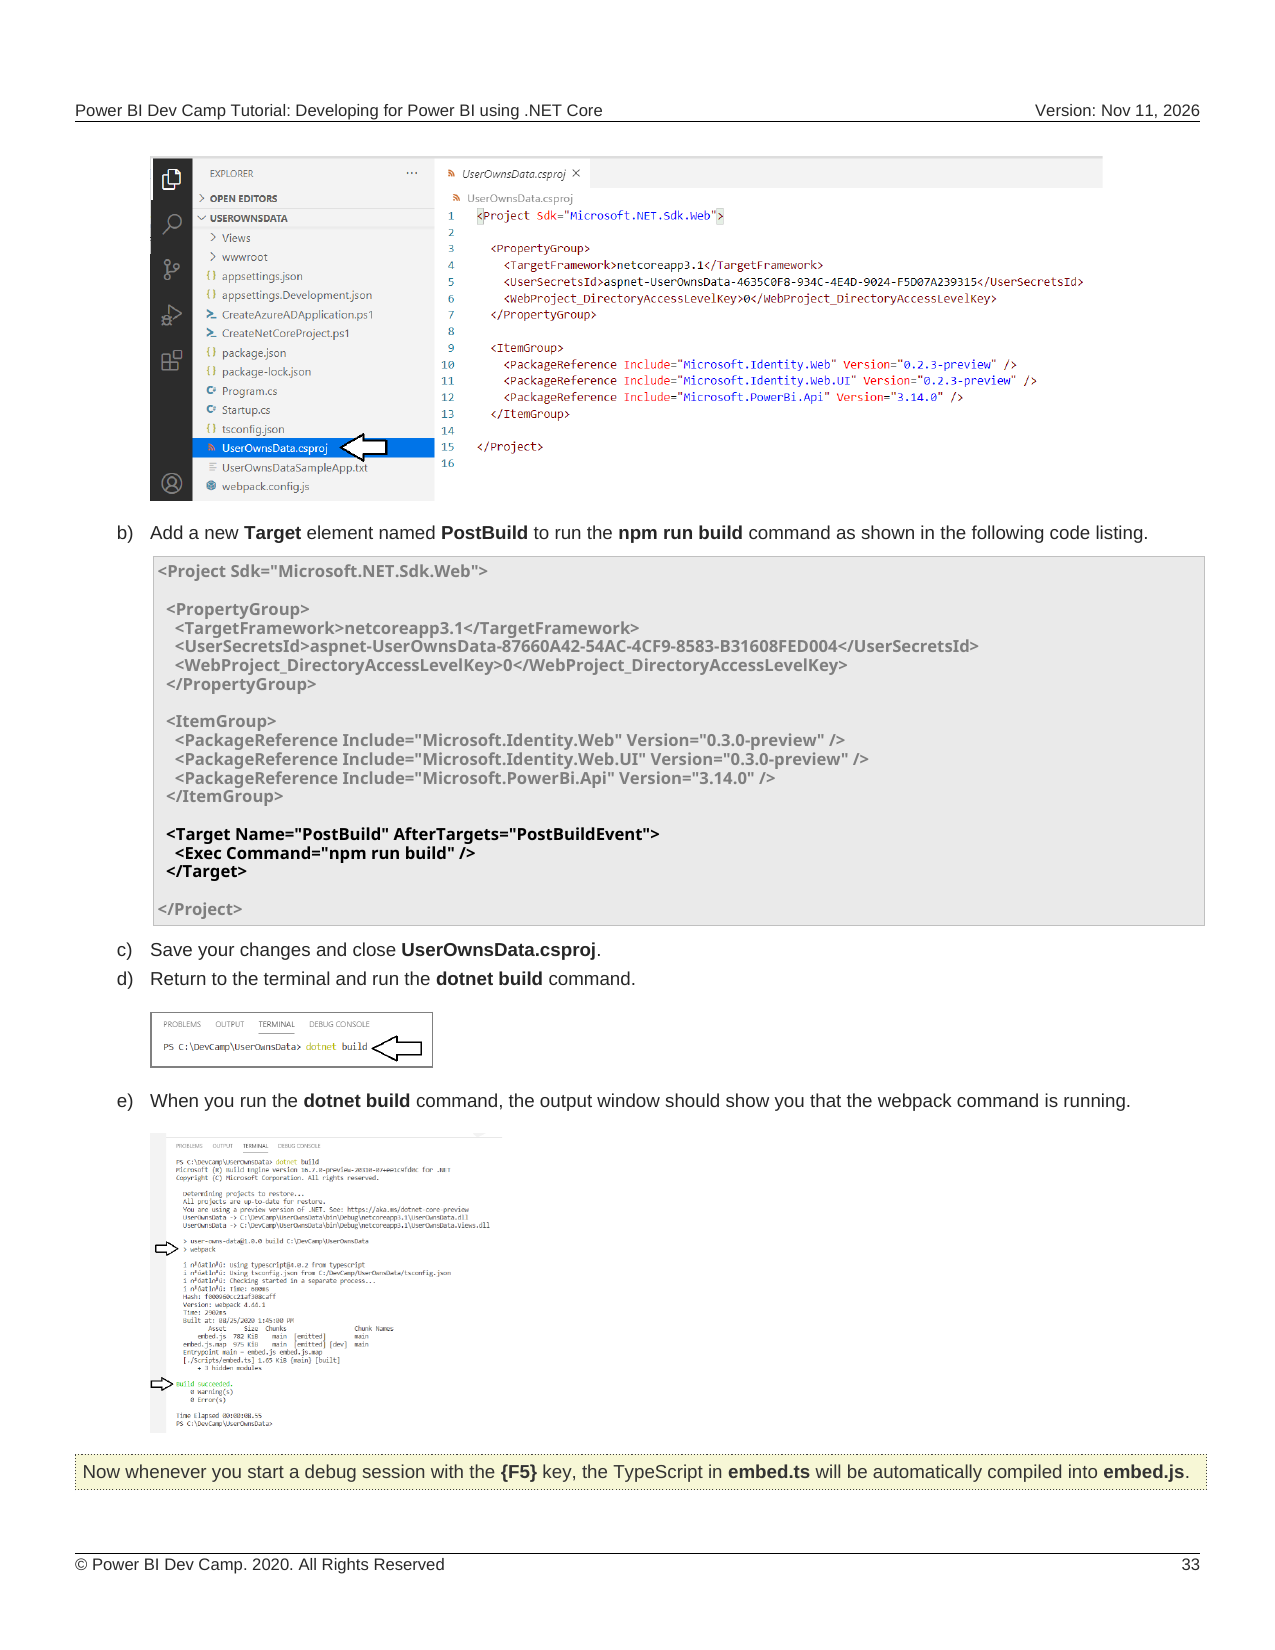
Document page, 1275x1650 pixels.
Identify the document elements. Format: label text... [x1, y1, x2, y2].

text <Project Sdk="Microsoft.NET.Sdk.Web"> [154, 557, 1204, 575]
text </ItemGroup> [154, 781, 1204, 800]
text <PackageReference Include="Microsoft.Identity.Web.UI" Version="0.3.0-preview" /> [154, 743, 1204, 762]
text <Exec Command="npm run build" /> [154, 837, 1204, 856]
picture [152, 1013, 432, 1066]
text Return to the terminal and run the dotnet build command. [117, 968, 1200, 990]
text Now whenever you start a debug session with the {F5} key, the TypeScript in embed.ts will be automatically compiled into embed.js. [75, 1454, 1207, 1490]
text </Project> [154, 893, 1204, 925]
text </PropertyGroup> [154, 668, 1204, 687]
text </Target> [154, 856, 1204, 875]
text <UserSecretsId>aspnet-UserOwnsData-87660A42-54AC-4CF9-8583-B31608FED004</UserSecretsId> [154, 631, 1204, 650]
text Add a new Target element named PostBuild to run the npm run build command as shown in the following code listing. [117, 522, 1200, 543]
text <PackageReference Include="Microsoft.Identity.Web" Version="0.3.0-preview" /> [154, 725, 1204, 743]
text <ItemGroup> [154, 706, 1204, 725]
text Save your changes and close UserOwnsData.csproj. [117, 938, 1200, 960]
text <PropertyGroup> [154, 593, 1204, 612]
picture [150, 156, 1103, 501]
text <TargetFramework>netcoreapp3.1</TargetFramework> [154, 612, 1204, 631]
text <PackageReference Include="Microsoft.PowerBi.Api" Version="3.14.0" /> [154, 762, 1204, 781]
text <WebProject_DirectoryAccessLevelKey>0</WebProject_DirectoryAccessLevelKey> [154, 650, 1204, 668]
text When you run the dotnet build command, the output window should show you that the webpack command is running. [117, 1090, 1200, 1111]
picture [150, 1133, 503, 1433]
text <Target Name="PostBuild" AfterTargets="PostBuildEvent"> [154, 818, 1204, 837]
